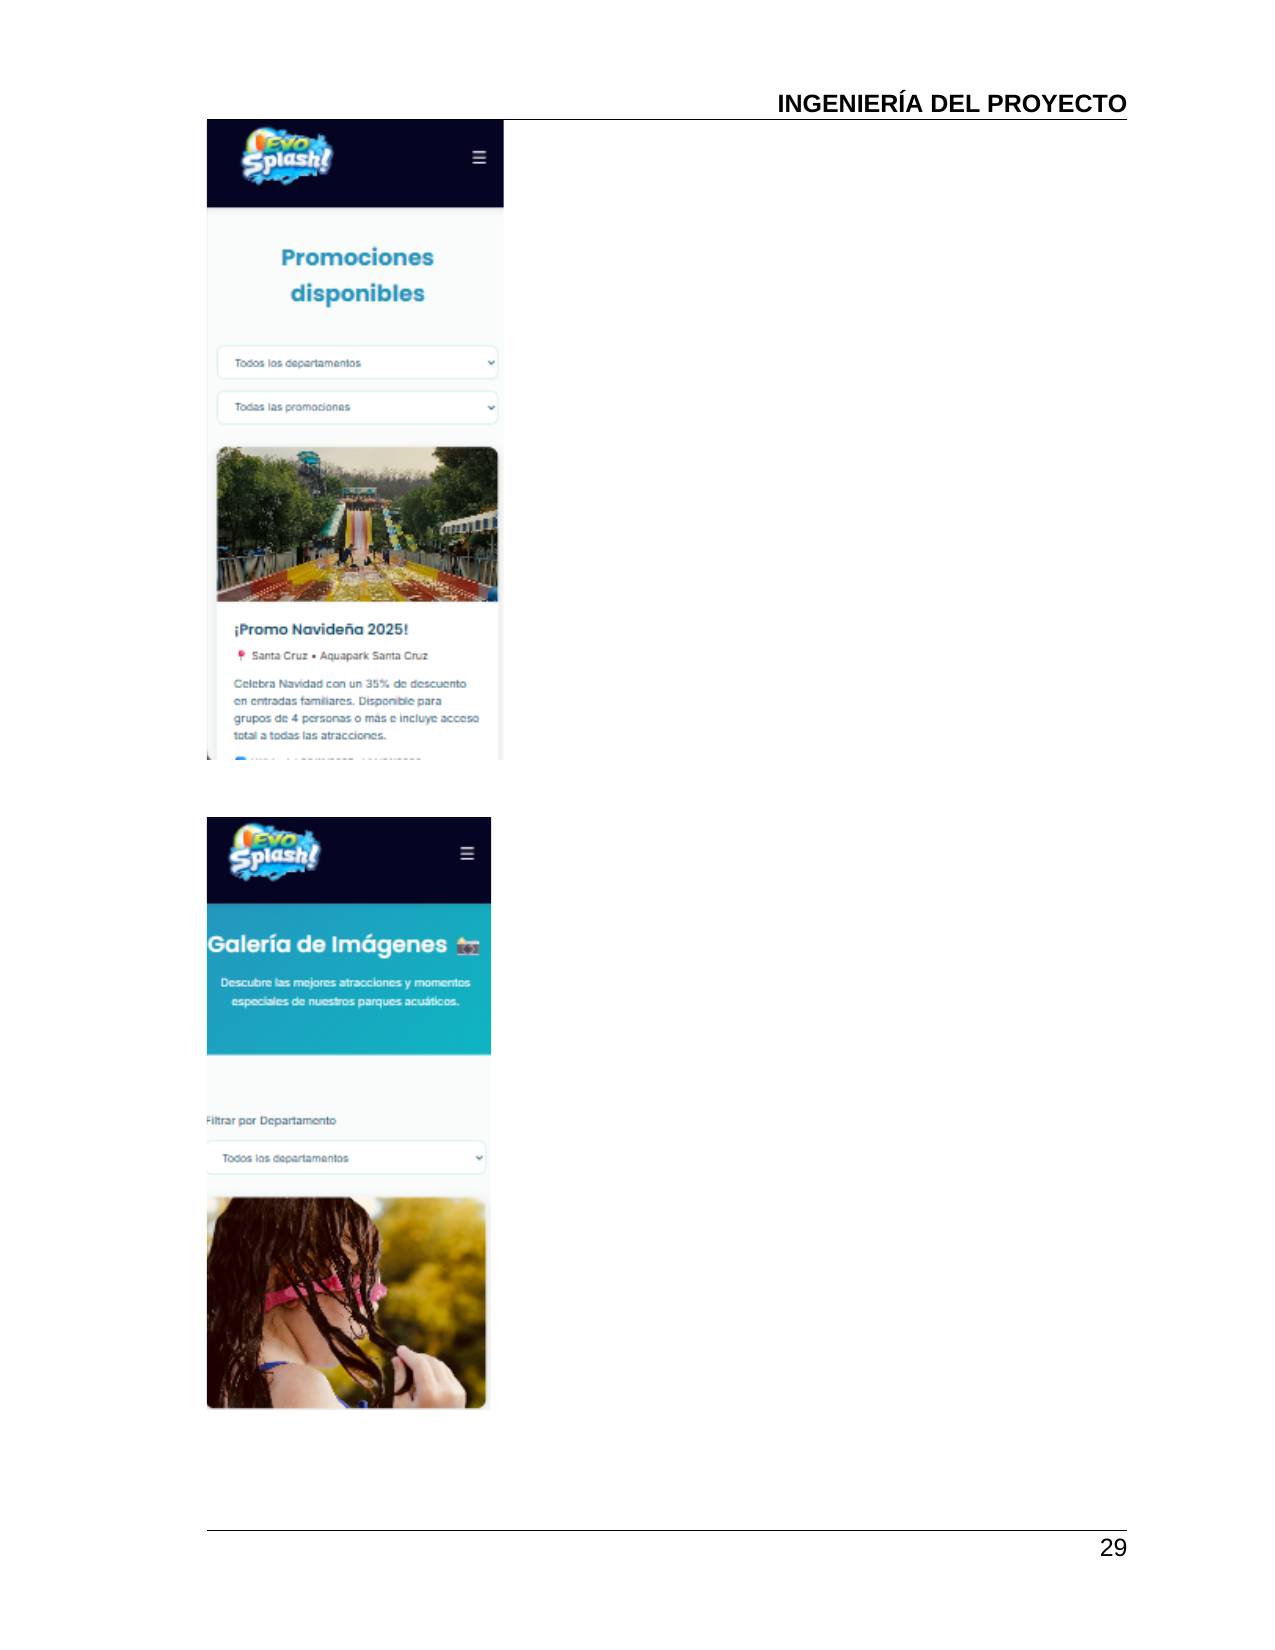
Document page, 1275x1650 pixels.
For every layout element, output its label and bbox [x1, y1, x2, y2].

picture [206, 817, 492, 1410]
picture [206, 120, 504, 760]
